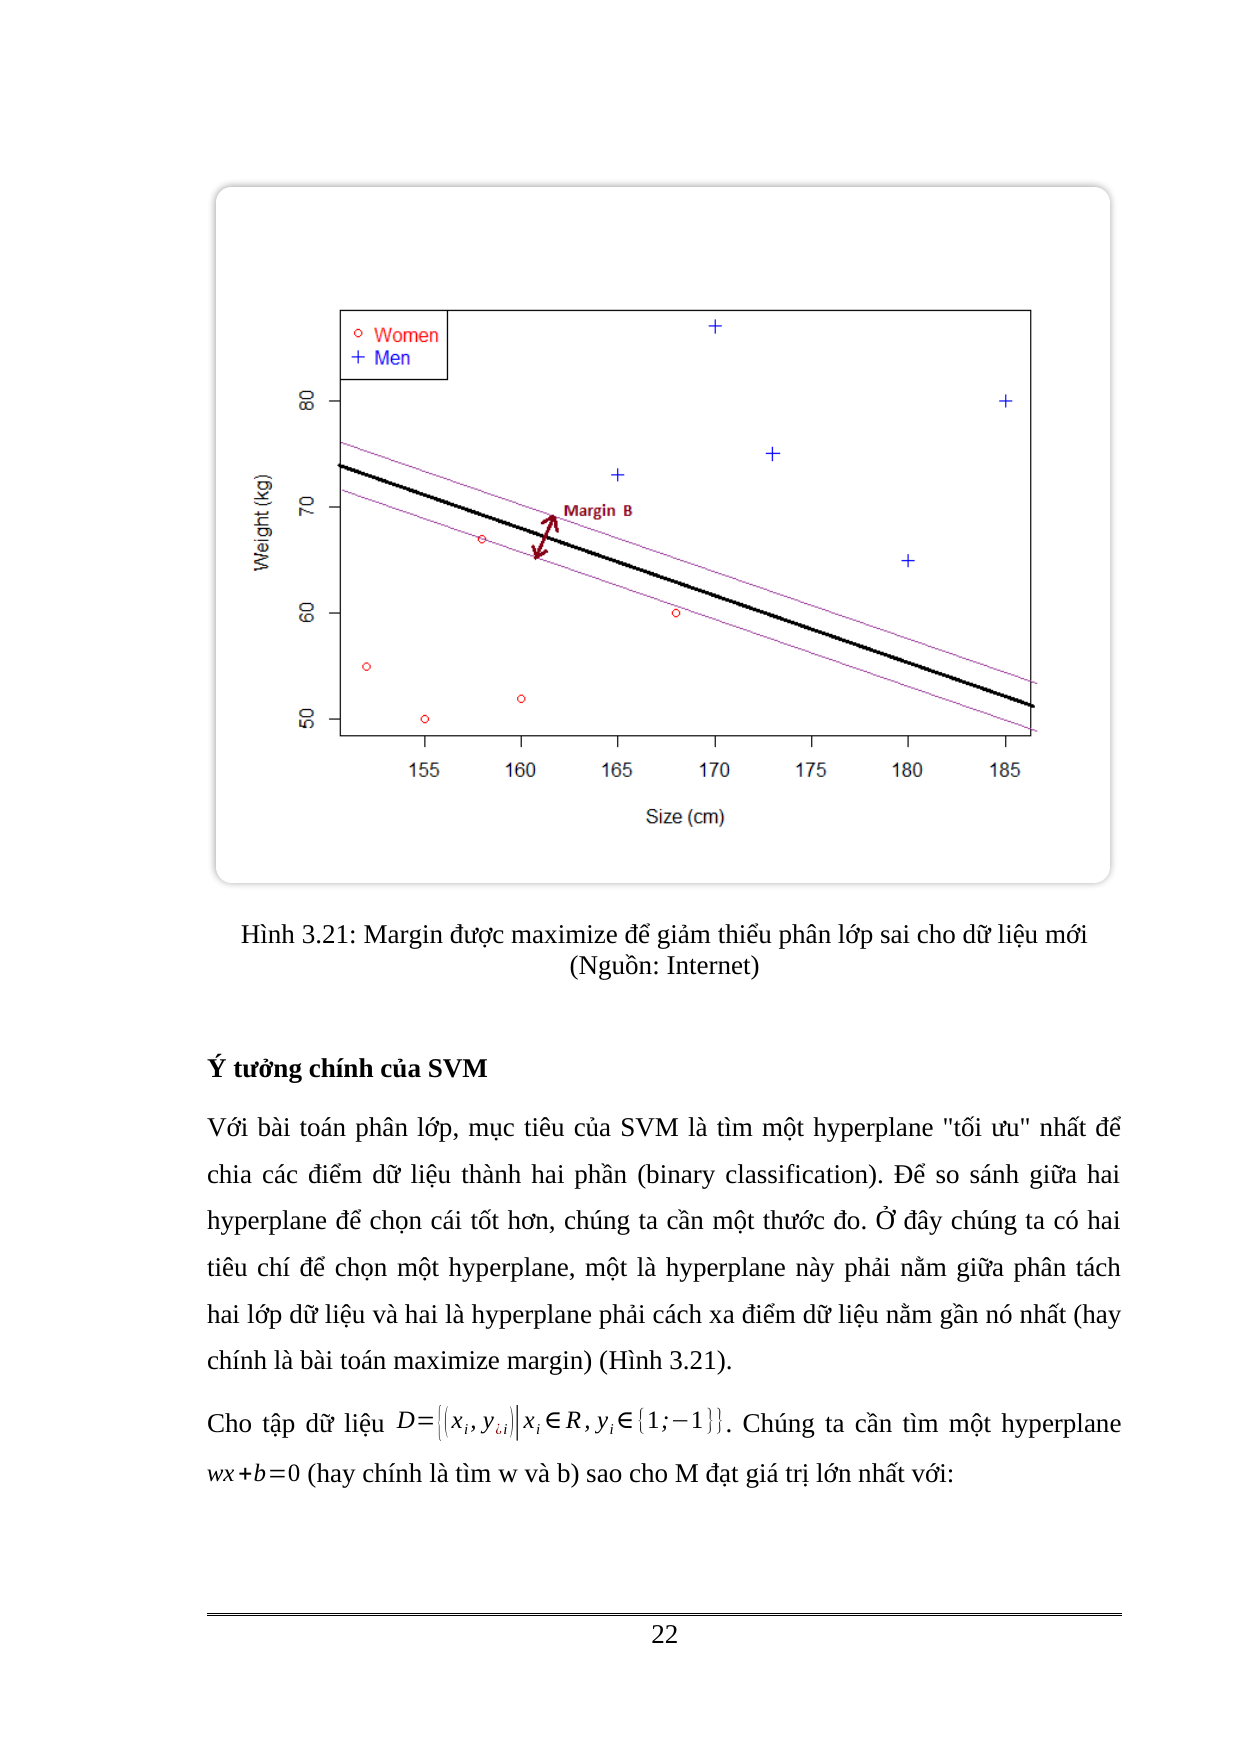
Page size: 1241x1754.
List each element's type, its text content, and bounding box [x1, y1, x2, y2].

picture [247, 218, 1078, 851]
text Ý tưởng chính của SVM [207, 1052, 1122, 1083]
text Hình .: Margin được maximize để giảm thiểu phân lớp sai cho dữ liệu mới (Nguồn: Internet) [207, 918, 1122, 980]
text Cho tập dữ liệu . Chúng ta cần tìm một hyperplane (hay chính là tìm w và b) sao cho M đạt giá trị lớn nhất với: [207, 1403, 1122, 1488]
